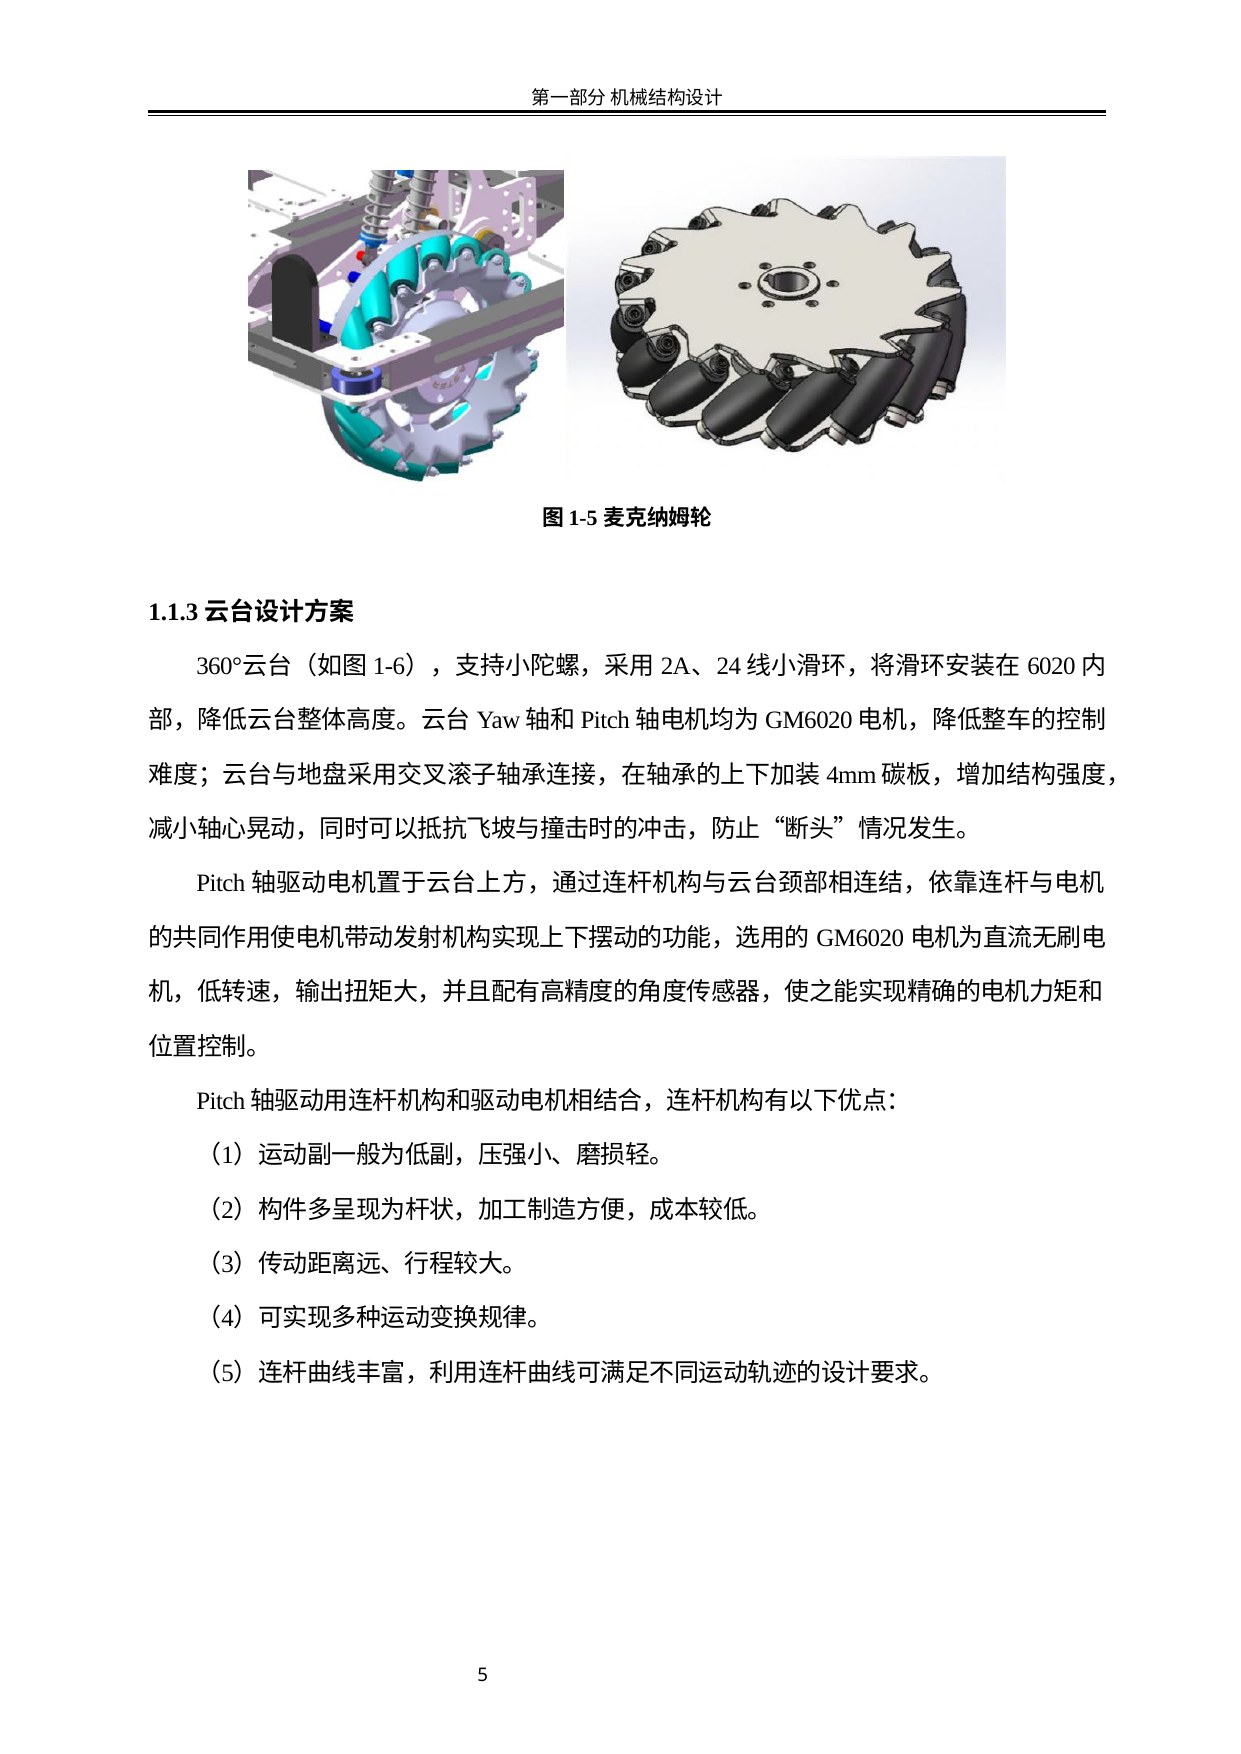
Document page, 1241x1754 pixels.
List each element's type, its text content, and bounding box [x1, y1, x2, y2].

text （2）构件多呈现为杆状，加工制造方便，成本较低。 [148, 1189, 1106, 1225]
text 360°云台（如图1-6），支持小陀螺，采用2A、24线小滑环，将滑环安装在 6020内部，降低云台整体高度。云台Yaw轴和Pitch轴电机均为GM6020电机，降低整车的控制难度；云台与地盘采用交叉滚子轴承连接，在轴承的上下加装4mm碳板，增加结构强度，减小轴心晃动，同时可以抵抗飞坡与撞击时的冲击，防止“断头”情况发生。 [148, 645, 1106, 845]
text （1）运动副一般为低副，压强小、磨损轻。 [148, 1135, 1106, 1171]
text Pitch轴驱动电机置于云台上方，通过连杆机构与云台颈部相连结，依靠连杆与电机的共同作用使电机带动发射机构实现上下摆动的功能，选用的 GM6020 电机为直流无刷电机，低转速，输出扭矩大，并且配有高精度的角度传感器，使之能实现精确的电机力矩和位置控制。 [148, 863, 1106, 1062]
text （5）连杆曲线丰富，利用连杆曲线可满足不同运动轨迹的设计要求。 [148, 1352, 1106, 1388]
picture [566, 156, 1006, 484]
text Pitch轴驱动用连杆机构和驱动电机相结合，连杆机构有以下优点： [148, 1080, 1106, 1117]
text 1.1.3 云台设计方案 [148, 591, 1106, 627]
text （3）传动距离远、行程较大。 [148, 1243, 1106, 1280]
text （4）可实现多种运动变换规律。 [148, 1298, 1106, 1334]
picture [248, 170, 564, 484]
text 图1-5 麦克纳姆轮 [148, 500, 1106, 532]
